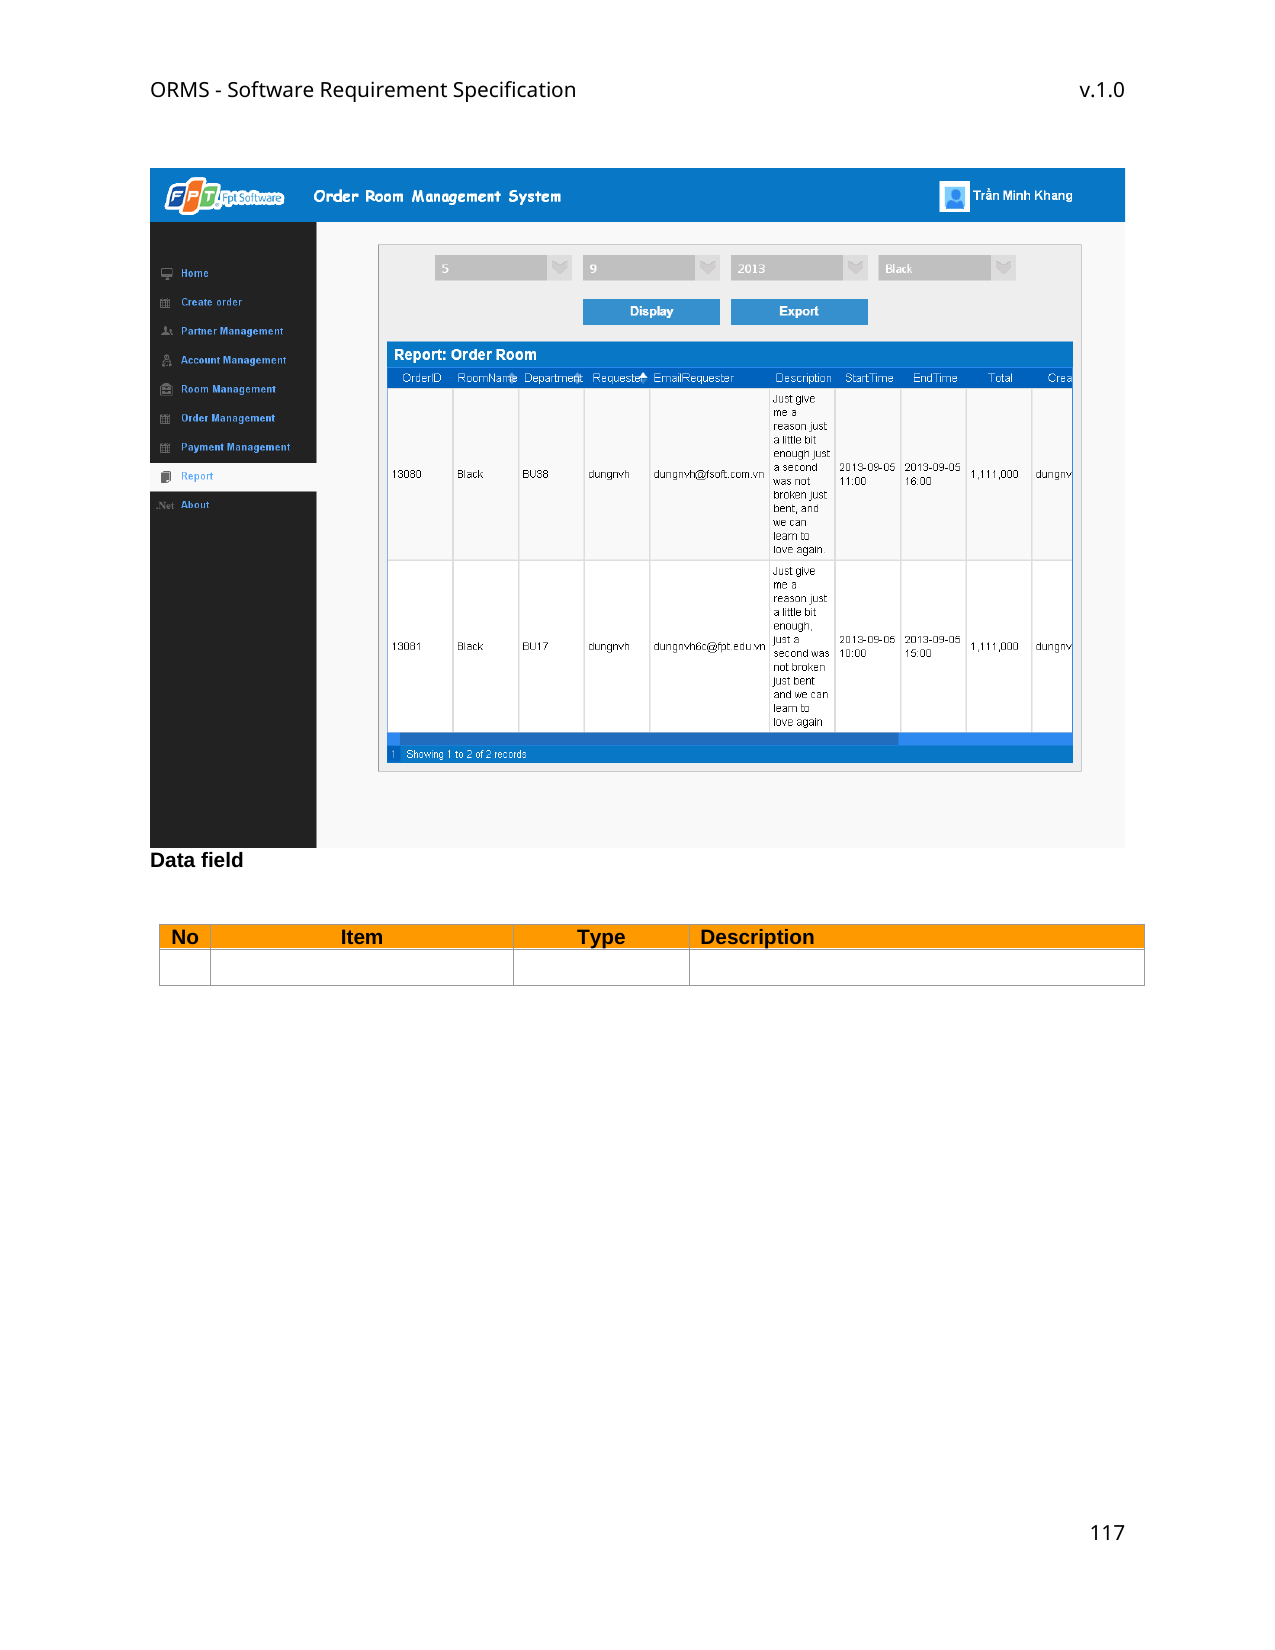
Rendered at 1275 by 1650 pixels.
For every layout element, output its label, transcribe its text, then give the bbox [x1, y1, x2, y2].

picture [150, 168, 1125, 848]
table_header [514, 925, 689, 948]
text Data field [150, 848, 1125, 872]
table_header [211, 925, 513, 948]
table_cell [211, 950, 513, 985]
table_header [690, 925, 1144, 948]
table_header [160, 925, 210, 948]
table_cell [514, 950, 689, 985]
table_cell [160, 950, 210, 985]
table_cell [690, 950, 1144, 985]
